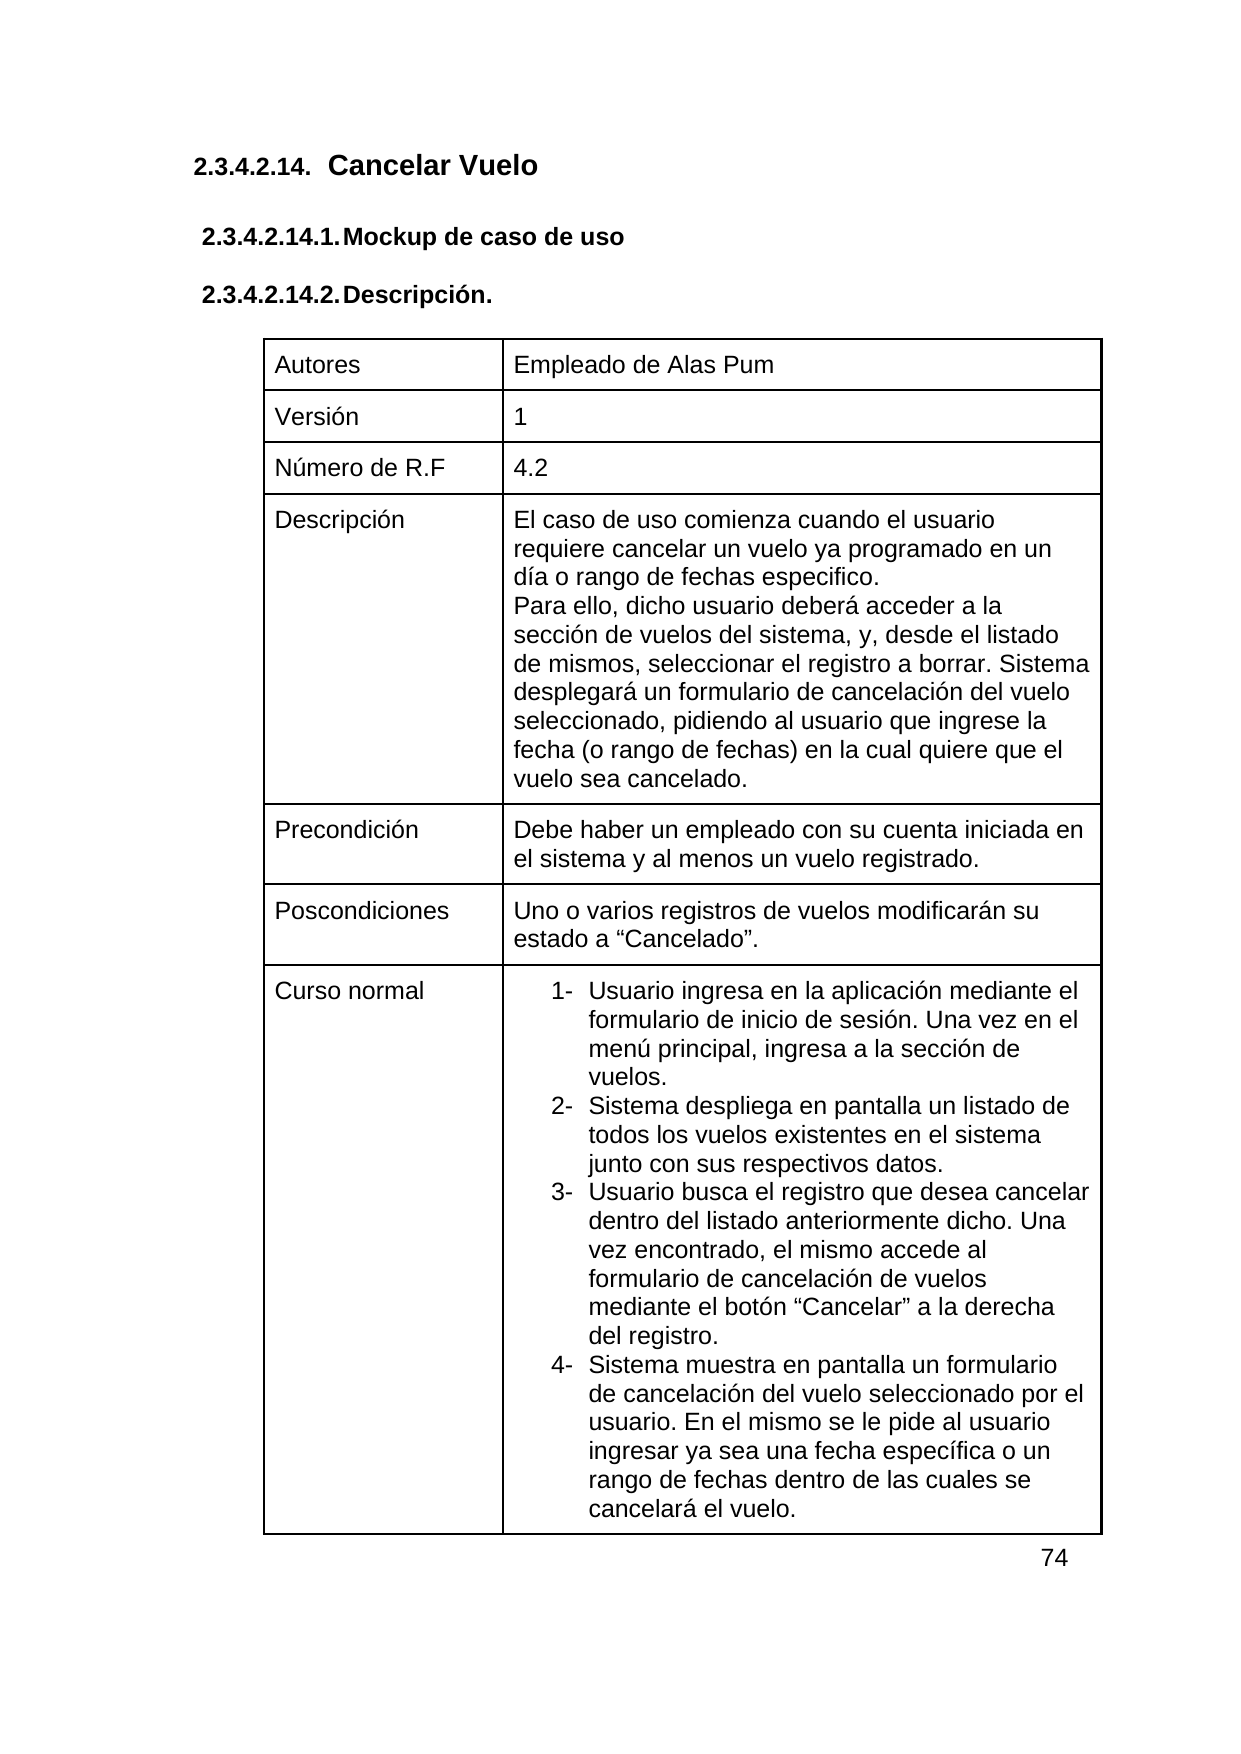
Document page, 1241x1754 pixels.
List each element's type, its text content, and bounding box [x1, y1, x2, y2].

table_cell 1 [504, 391, 1100, 441]
table_cell Poscondiciones [265, 885, 502, 964]
table_header Autores [265, 340, 502, 389]
list Cancelar Vuelo [311, 148, 1092, 181]
table_cell Versión [265, 391, 502, 441]
table_cell 4.2 [504, 443, 1100, 492]
list Descripción. [341, 280, 1092, 309]
table_cell Descripción [265, 495, 502, 803]
table_header Empleado de Alas Pum [504, 340, 1100, 389]
table_cell Número de R.F [265, 443, 502, 492]
list Mockup de caso de uso [341, 222, 1092, 251]
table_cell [504, 966, 1100, 1533]
table_cell Uno o varios registros de vuelos modificarán su estado a “Cancelado”. [504, 885, 1100, 964]
table_cell El caso de uso comienza cuando el usuario requiere cancelar un vuelo ya programado en un día o rango de fechas especifico. Para ello, dicho usuario deberá acceder a la sección de vuelos del sistema, y, desde el listado de mismos, seleccionar el registro a borrar. Sistema desplegará un formulario de cancelación del vuelo seleccionado, pidiendo al usuario que ingrese la fecha (o rango de fechas) en la cual quiere que el vuelo sea cancelado. [504, 495, 1100, 803]
table_cell Debe haber un empleado con su cuenta iniciada en el sistema y al menos un vuelo registrado. [504, 805, 1100, 883]
table_cell Precondición [265, 805, 502, 883]
table_cell Curso normal [265, 966, 502, 1533]
